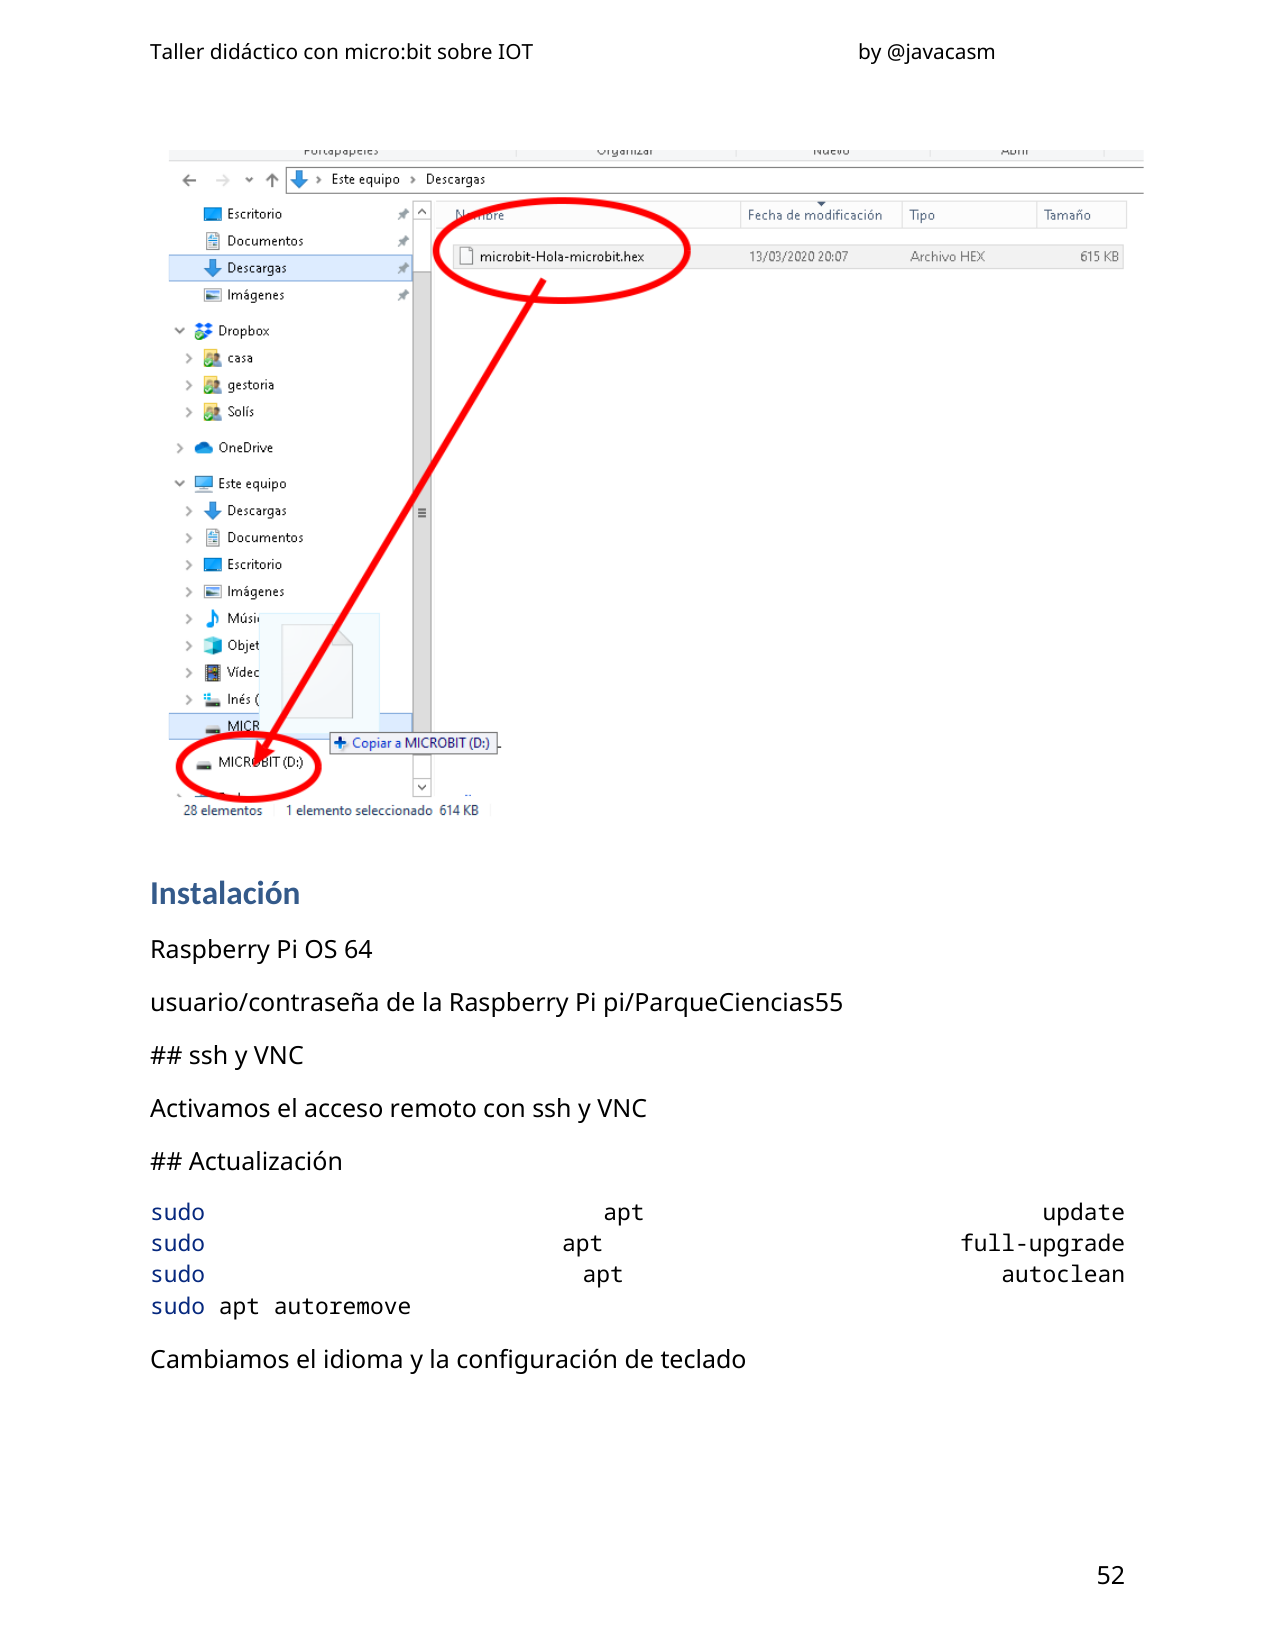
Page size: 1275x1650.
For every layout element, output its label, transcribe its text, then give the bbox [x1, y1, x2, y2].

text Activamos el acceso remoto con ssh y VNC [150, 1090, 1125, 1124]
picture [168, 150, 1144, 823]
text sudo apt update sudo apt full-upgrade sudo apt autoclean sudo apt autoremove [150, 1196, 1125, 1321]
text Raspberry Pi OS 64 [150, 932, 1125, 966]
text usuario/contraseña de la Raspberry Pi pi/ParqueCiencias55 [150, 985, 1125, 1019]
text ## Actualización [150, 1143, 1125, 1177]
subtitle Instalación [150, 872, 1125, 913]
text Cambiamos el idioma y la configuración de teclado [150, 1342, 1125, 1376]
text ## ssh y VNC [150, 1037, 1125, 1072]
